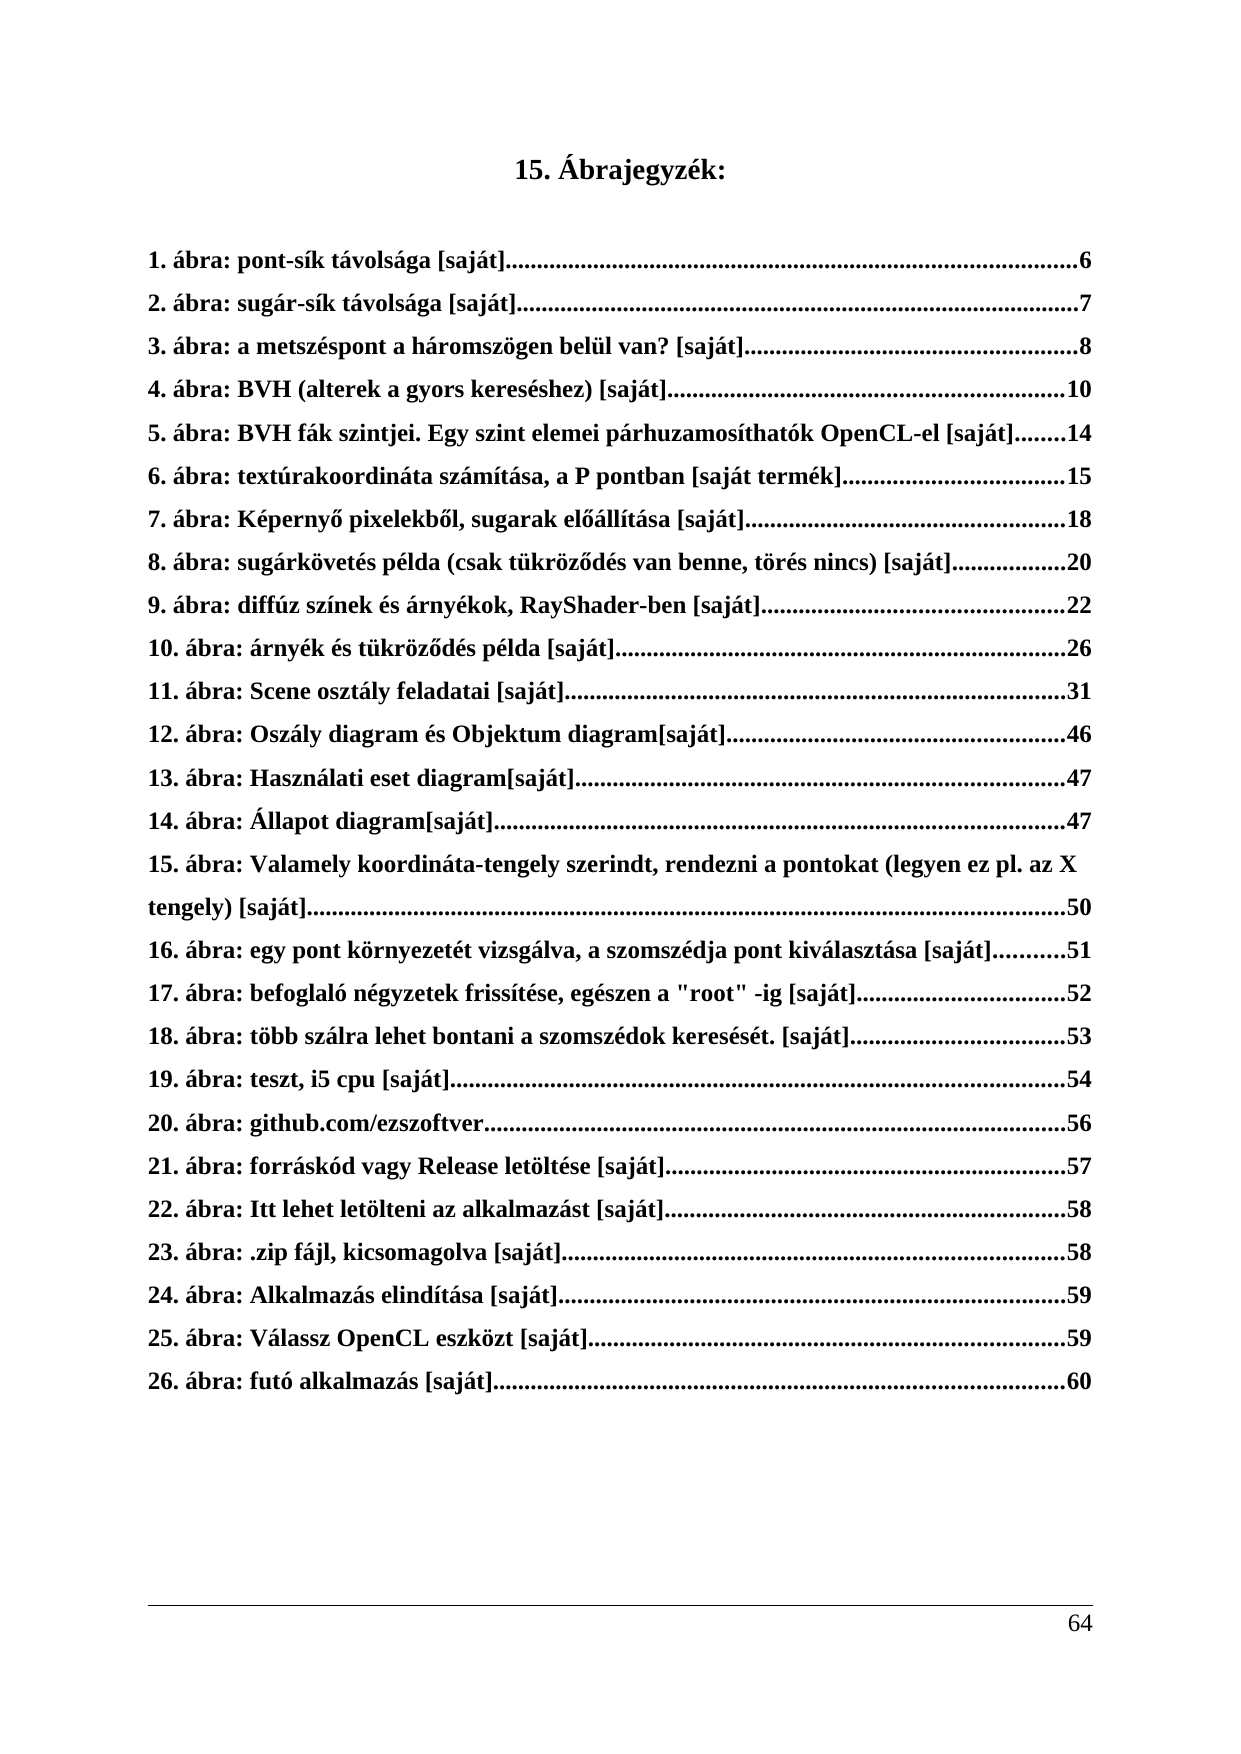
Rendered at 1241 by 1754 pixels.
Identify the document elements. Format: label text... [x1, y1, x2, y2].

text 6. ábra: textúrakoordináta számítása, a P pontban [saját termék] 15 [148, 461, 1093, 489]
text 15. ábra: Valamely koordináta-tengely szerindt, rendezni a pontokat (legyen ez pl. az X tengely) [saját] 50 [148, 849, 1093, 921]
text 3. ábra: a metszéspont a háromszögen belül van? [saját] 8 [148, 331, 1093, 360]
text 19. ábra: teszt, i5 cpu [saját] 54 [148, 1064, 1093, 1093]
text 21. ábra: forráskód vagy Release letöltése [saját] 57 [148, 1151, 1093, 1179]
text 14. ábra: Állapot diagram[saját] 47 [148, 806, 1093, 834]
text 9. ábra: diffúz színek és árnyékok, RayShader-ben [saját] 22 [148, 590, 1093, 619]
text 16. ábra: egy pont környezetét vizsgálva, a szomszédja pont kiválasztása [saját] 51 [148, 935, 1093, 964]
text 1. ábra: pont-sík távolsága [saját] 6 [148, 245, 1093, 274]
text 17. ábra: befoglaló négyzetek frissítése, egészen a "root" -ig [saját] 52 [148, 978, 1093, 1007]
text 22. ábra: Itt lehet letölteni az alkalmazást [saját] 58 [148, 1194, 1093, 1223]
text 13. ábra: Használati eset diagram[saját] 47 [148, 763, 1093, 791]
text 23. ábra: .zip fájl, kicsomagolva [saját] 58 [148, 1237, 1093, 1266]
text 12. ábra: Oszály diagram és Objektum diagram[saját] 46 [148, 719, 1093, 748]
text 10. ábra: árnyék és tükröződés példa [saját] 26 [148, 633, 1093, 662]
text 7. ábra: Képernyő pixelekből, sugarak előállítása [saját] 18 [148, 504, 1093, 533]
text 18. ábra: több szálra lehet bontani a szomszédok keresését. [saját] 53 [148, 1021, 1093, 1050]
text 2. ábra: sugár-sík távolsága [saját] 7 [148, 288, 1093, 317]
text 11. ábra: Scene osztály feladatai [saját] 31 [148, 676, 1093, 705]
text 20. ábra: github.com/ezszoftver 56 [148, 1108, 1093, 1136]
text 4. ábra: BVH (alterek a gyors kereséshez) [saját] 10 [148, 374, 1093, 403]
text 8. ábra: sugárkövetés példa (csak tükröződés van benne, törés nincs) [saját] 20 [148, 547, 1093, 576]
text 5. ábra: BVH fák szintjei. Egy szint elemei párhuzamosíthatók OpenCL-el [saját] 14 [148, 418, 1093, 446]
text 25. ábra: Válassz OpenCL eszközt [saját] 59 [148, 1323, 1093, 1352]
text 24. ábra: Alkalmazás elindítása [saját] 59 [148, 1280, 1093, 1309]
text 26. ábra: futó alkalmazás [saját] 60 [148, 1366, 1093, 1395]
subtitle 15. Ábrajegyzék: [148, 152, 1093, 185]
